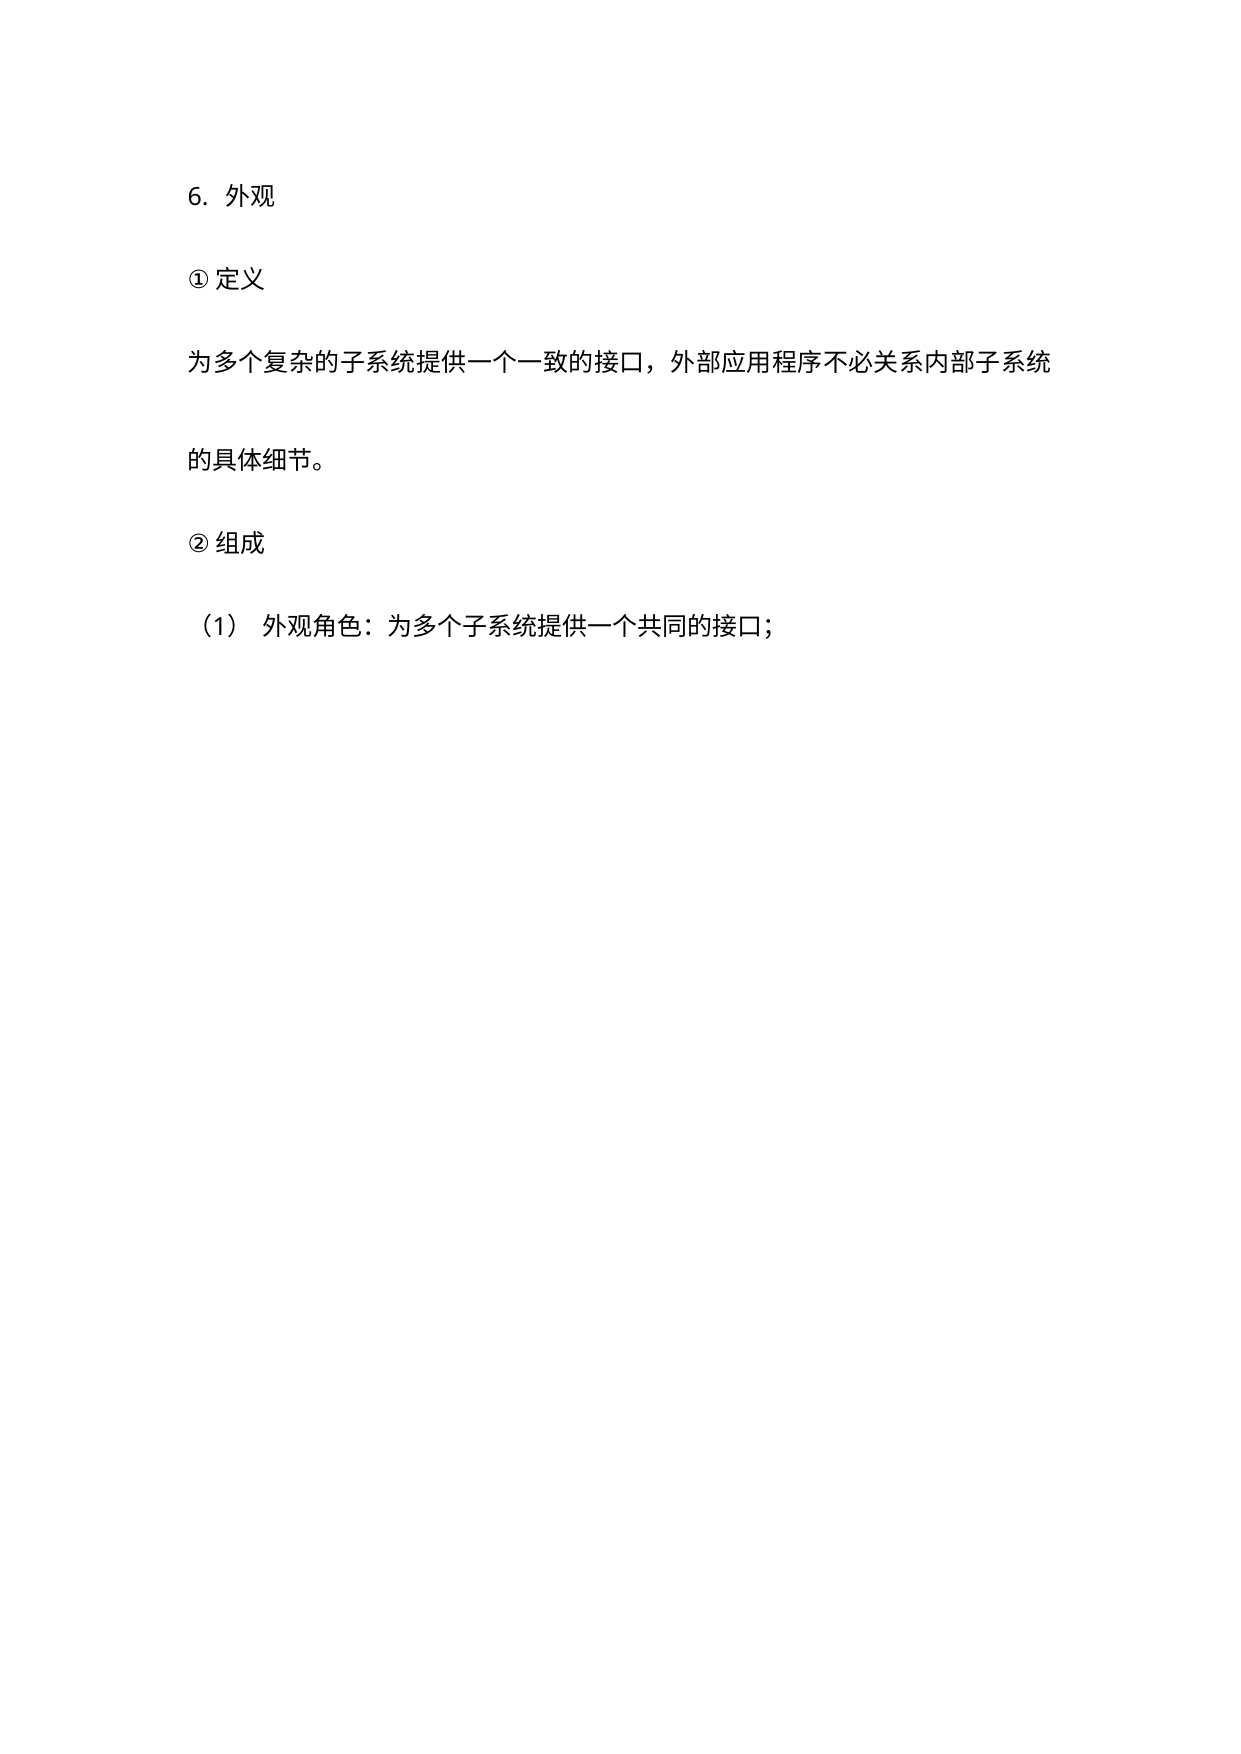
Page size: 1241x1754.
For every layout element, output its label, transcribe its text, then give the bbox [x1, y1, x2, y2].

text 定义 [187, 245, 1053, 310]
text 组成 [187, 509, 1053, 574]
text 为多个复杂的子系统提供一个一致的接口，外部应用程序不必关系内部子系统的具体细节。 [187, 328, 1053, 491]
list 外观 [187, 162, 1053, 227]
list 外观角色：为多个子系统提供一个共同的接口； [187, 592, 1053, 657]
